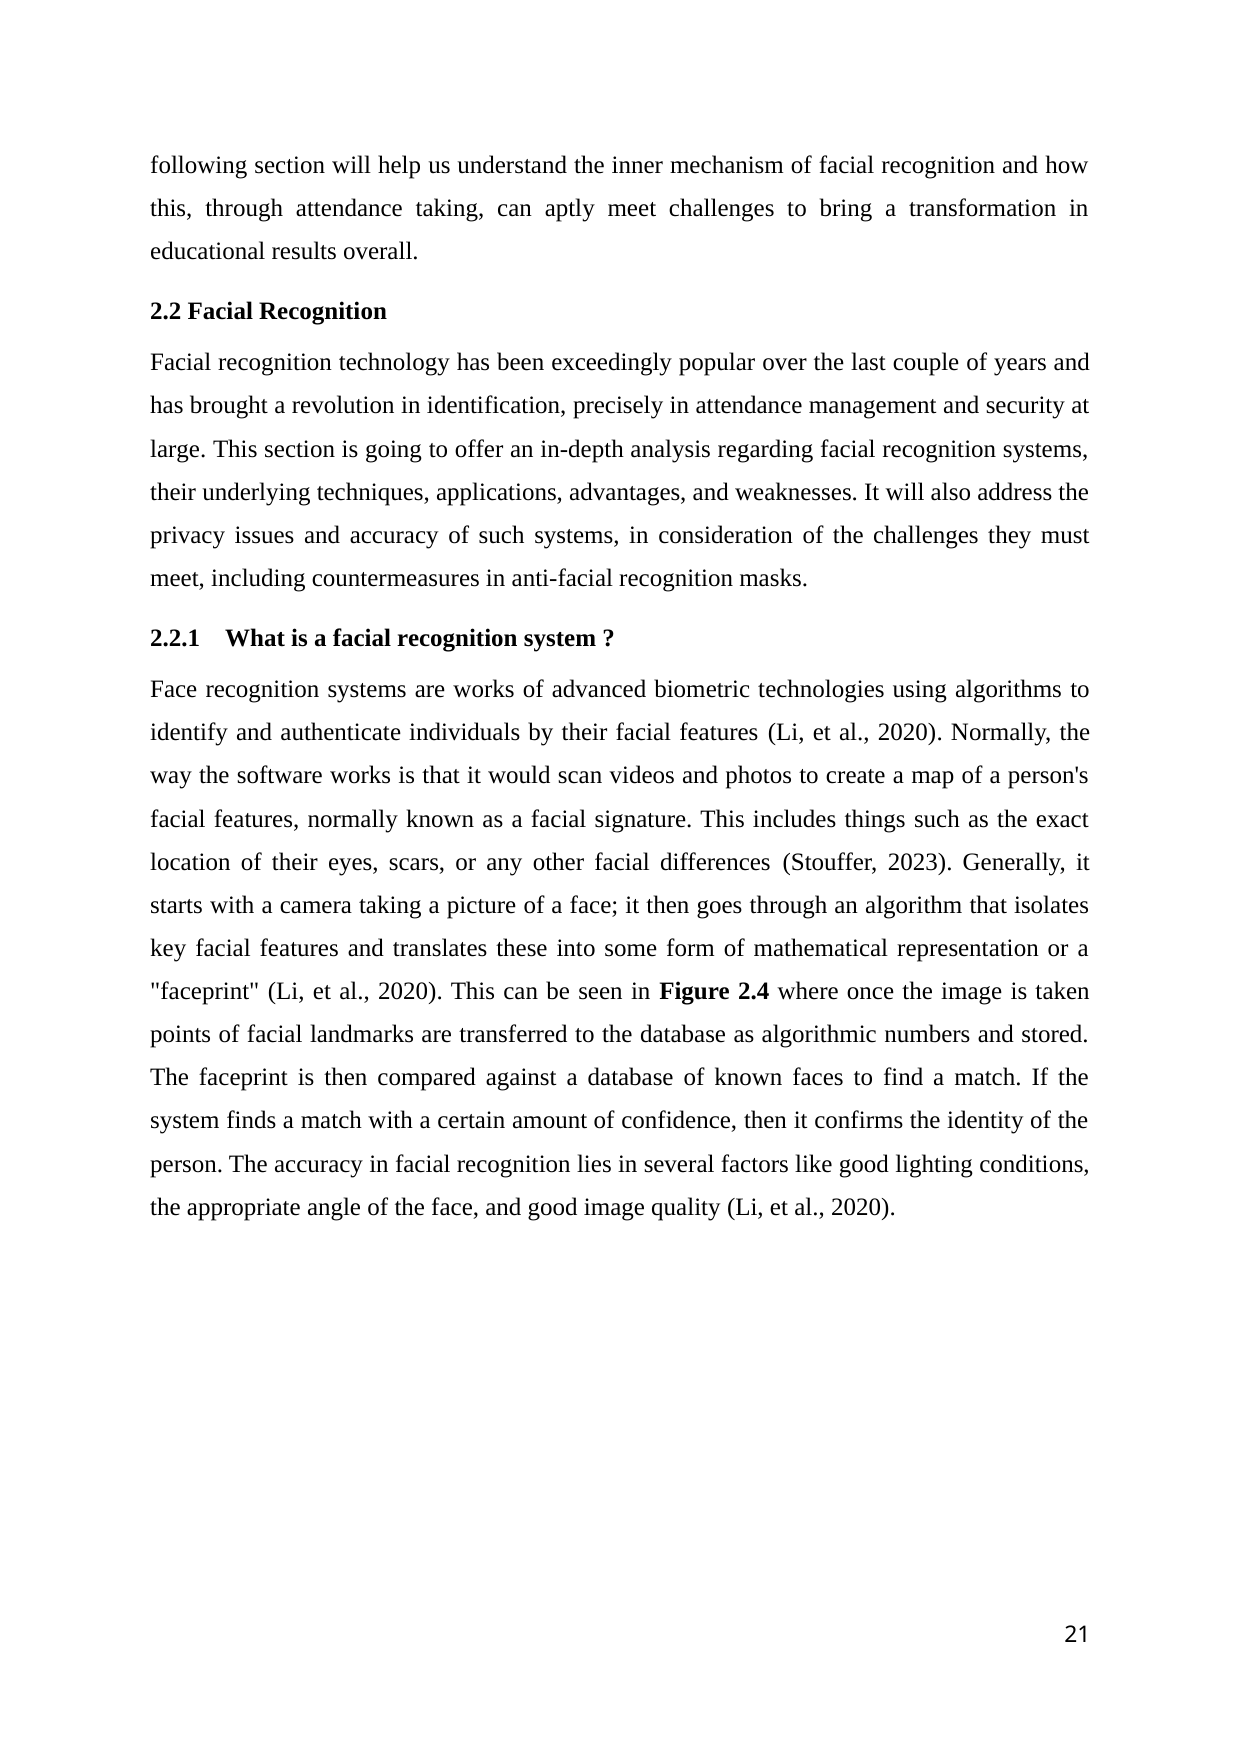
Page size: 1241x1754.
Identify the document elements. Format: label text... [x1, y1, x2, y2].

subtitle What is a facial recognition system ? [150, 623, 1090, 652]
text Face recognition systems are works of advanced biometric technologies using algorithms to identify and authenticate individuals by their facial features . Normally, the way the software works is that it would scan videos and photos to create a map of a person's facial features, normally known as a facial signature. This includes things such as the exact location of their eyes, scars, or any other facial differences . Generally, it starts with a camera taking a picture of a face; it then goes through an algorithm that isolates key facial features and translates these into some form of mathematical representation or a "faceprint" . This can be seen in Figure 2.4 where once the image is taken points of facial landmarks are transferred to the database as algorithmic numbers and stored. The faceprint is then compared against a database of known faces to find a match. If the system finds a match with a certain amount of confidence, then it confirms the identity of the person. The accuracy in facial recognition lies in several factors like good lighting conditions, the appropriate angle of the face, and good image quality . [150, 674, 1090, 1221]
subtitle Facial Recognition [150, 296, 1090, 325]
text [150, 150, 1090, 265]
text Facial recognition technology has been exceedingly popular over the last couple of years and has brought a revolution in identification, precisely in attendance management and security at large. This section is going to offer an in-depth analysis regarding facial recognition systems, their underlying techniques, applications, advantages, and weaknesses. It will also address the privacy issues and accuracy of such systems, in consideration of the challenges they must meet, including countermeasures in anti-facial recognition masks. [150, 347, 1090, 592]
